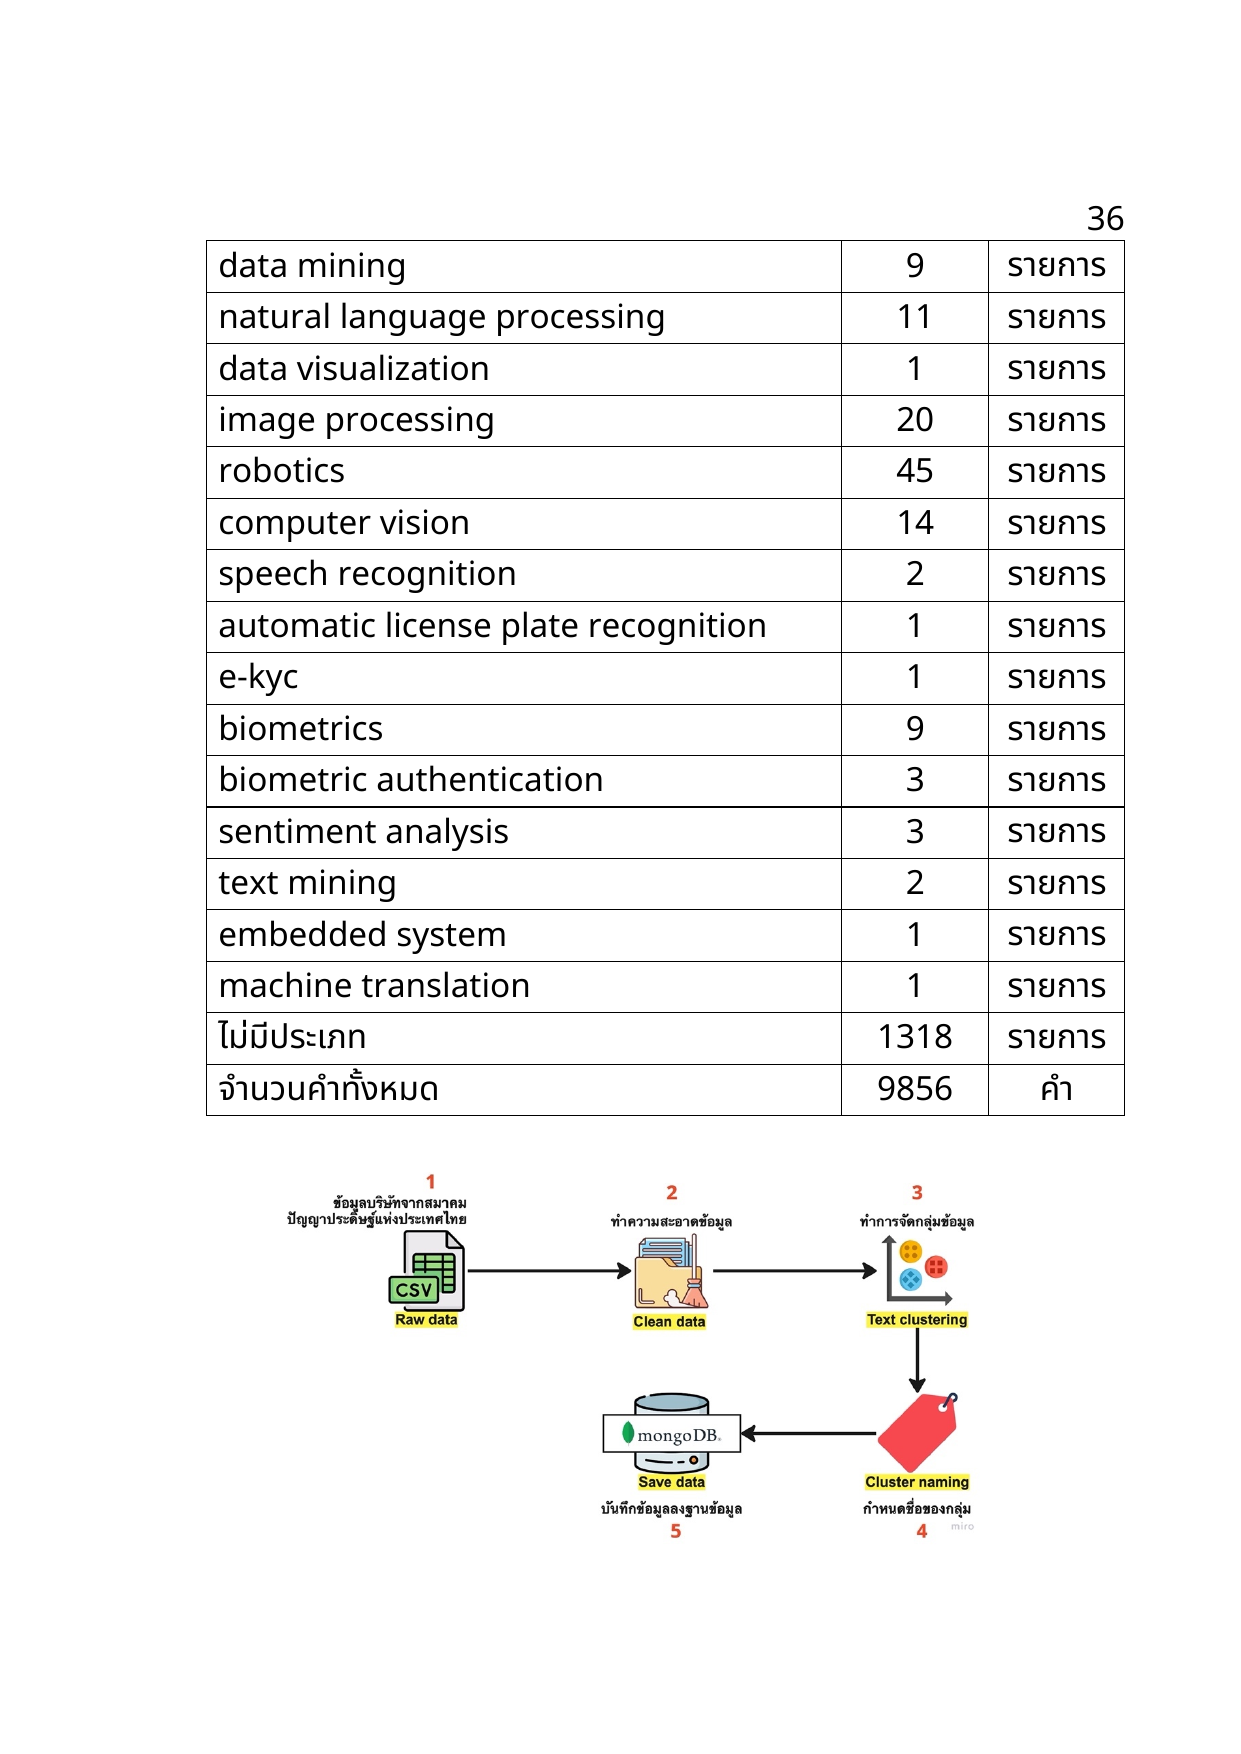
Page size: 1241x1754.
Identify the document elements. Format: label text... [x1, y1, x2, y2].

table_cell speech recognition [207, 550, 841, 601]
table_cell รายการ [989, 396, 1124, 446]
table_cell 1 [842, 344, 988, 395]
table_cell biometrics [207, 705, 841, 755]
table_cell รายการ [989, 447, 1124, 498]
table_cell รายการ [989, 293, 1124, 343]
table_cell robotics [207, 447, 841, 498]
table_cell รายการ [989, 1013, 1124, 1064]
table_cell จำนวนคำทั้งหมด [207, 1065, 841, 1115]
table_cell รายการ [989, 344, 1124, 395]
picture [281, 1161, 990, 1546]
table_cell 3 [842, 756, 988, 806]
table_cell 1318 [842, 1013, 988, 1064]
table_cell 2 [842, 550, 988, 601]
table_cell machine translation [207, 962, 841, 1012]
table_cell รายการ [989, 653, 1124, 703]
table_cell 1 [842, 910, 988, 961]
table_cell biometric authentication [207, 756, 841, 806]
table_cell 1 [842, 653, 988, 703]
table_cell ไม่มีประเภท [207, 1013, 841, 1064]
table_cell e-kyc [207, 653, 841, 703]
table_cell 2 [842, 859, 988, 909]
table_cell 9 [842, 241, 988, 292]
table_cell รายการ [989, 705, 1124, 755]
table_cell text mining [207, 859, 841, 909]
table_cell 9856 [842, 1065, 988, 1115]
table_cell computer vision [207, 499, 841, 549]
table_cell natural language processing [207, 293, 841, 343]
table_cell รายการ [989, 962, 1124, 1012]
table_cell 9 [842, 705, 988, 755]
table_cell 11 [842, 293, 988, 343]
table_cell data mining [207, 241, 841, 292]
table_cell image processing [207, 396, 841, 446]
table_cell embedded system [207, 910, 841, 961]
table_cell รายการ [989, 499, 1124, 549]
table_cell 1 [842, 602, 988, 652]
table_cell คำ [989, 1065, 1124, 1115]
table_cell 20 [842, 396, 988, 446]
table_cell รายการ [989, 910, 1124, 961]
table_cell data visualization [207, 344, 841, 395]
table_cell รายการ [989, 602, 1124, 652]
table_cell sentiment analysis [207, 808, 841, 858]
table_cell รายการ [989, 808, 1124, 858]
table_cell รายการ [989, 550, 1124, 601]
table_cell รายการ [989, 241, 1124, 292]
table_cell รายการ [989, 756, 1124, 806]
table_cell 14 [842, 499, 988, 549]
table_cell รายการ [989, 859, 1124, 909]
table_cell 3 [842, 808, 988, 858]
table_cell 1 [842, 962, 988, 1012]
table_cell automatic license plate recognition [207, 602, 841, 652]
table_cell 45 [842, 447, 988, 498]
